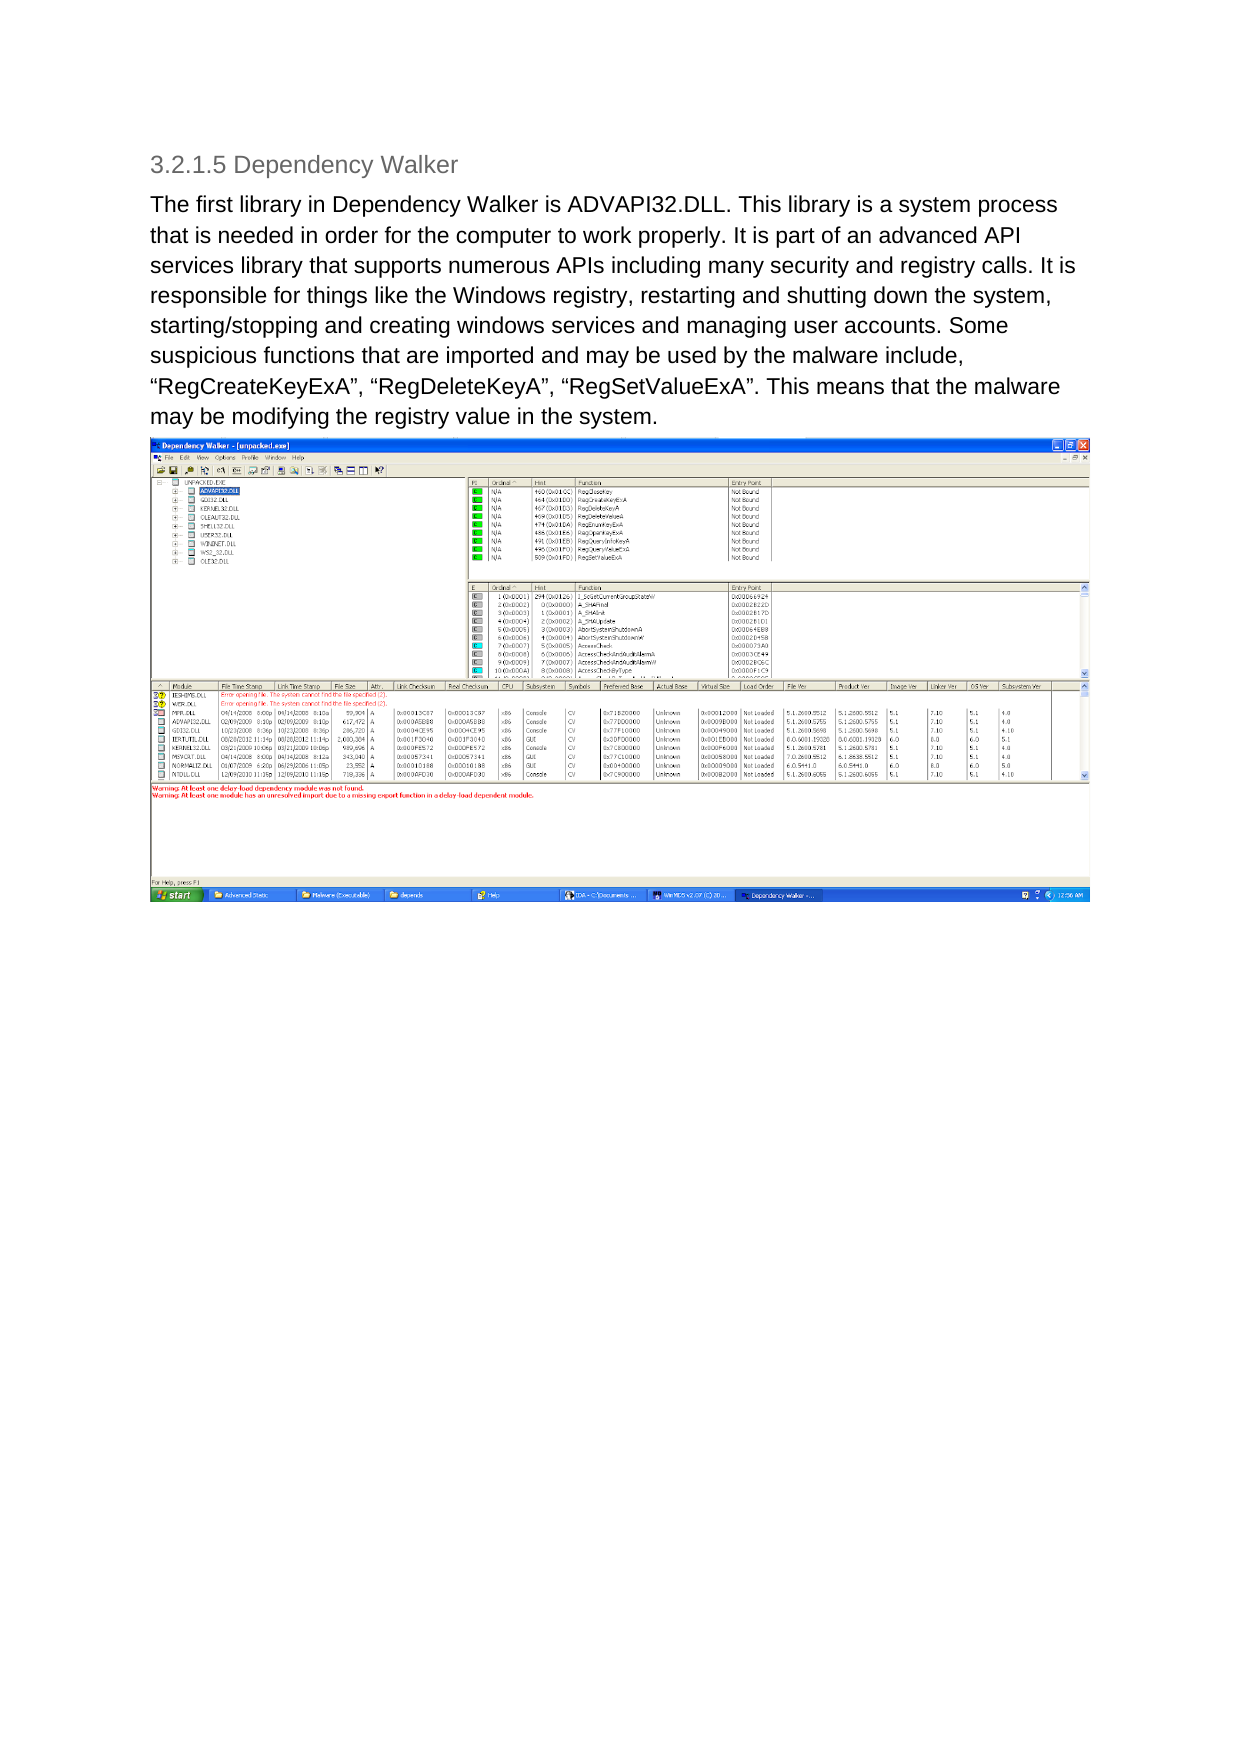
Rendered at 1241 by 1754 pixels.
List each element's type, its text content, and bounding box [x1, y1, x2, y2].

picture [150, 437, 1091, 902]
subtitle 3.2.1.5 Dependency Walker [150, 150, 1090, 179]
text The first library in Dependency Walker is ADVAPI32.DLL. This library is a system process that is needed in order for the computer to work properly. It is part of an advanced API services library that supports numerous APIs including many security and registry calls. It is responsible for things like the Windows registry, restarting and shutting down the system, starting/stopping and creating windows services and managing user accounts. Some suspicious functions that are imported and may be used by the malware include, “RegCreateKeyExA”, “RegDeleteKeyA”, “RegSetValueExA”. This means that the malware may be modifying the registry value in the system. [150, 191, 1090, 429]
